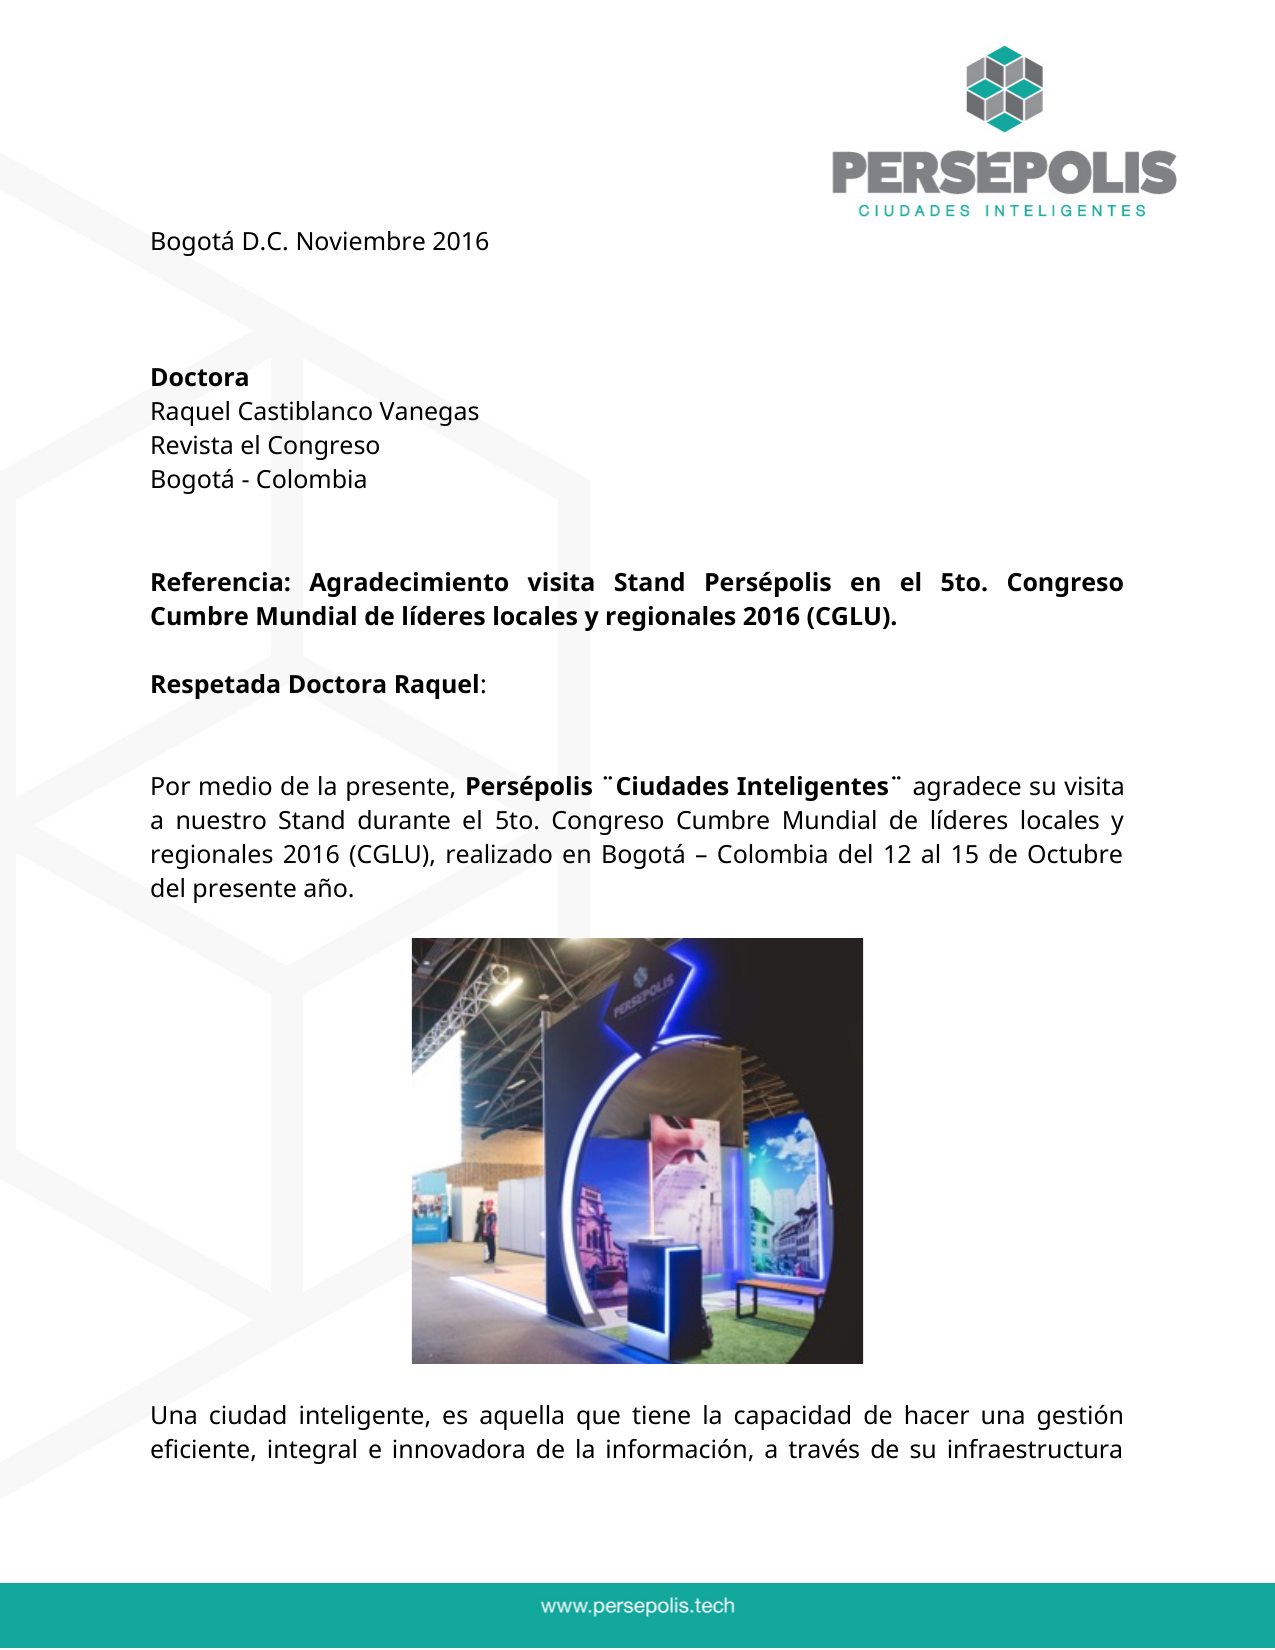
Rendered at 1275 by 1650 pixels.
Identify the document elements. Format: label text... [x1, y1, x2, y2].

text Raquel Castiblanco Vanegas [150, 394, 1125, 428]
text Respetada Doctora Raquel: [150, 666, 1125, 701]
text Por medio de la presente, Persépolis ¨Ciudades Inteligentes¨ agradece su visita a nuestro Stand durante el 5to. Congreso Cumbre Mundial de líderes locales y regionales 2016 (CGLU), realizado en Bogotá – Colombia del 12 al 15 de Octubre del presente año. [150, 769, 1125, 905]
picture [0, 0, 1275, 1648]
text Bogotá D.C. Noviembre 2016 [150, 224, 1125, 258]
text Revista el Congreso [150, 428, 1125, 462]
text Bogotá - Colombia [150, 462, 1125, 496]
text Referencia: Agradecimiento visita Stand Persépolis en el 5to. Congreso Cumbre Mundial de líderes locales y regionales 2016 (CGLU). [150, 564, 1125, 632]
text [150, 1398, 1125, 1466]
text Doctora [150, 360, 1125, 394]
